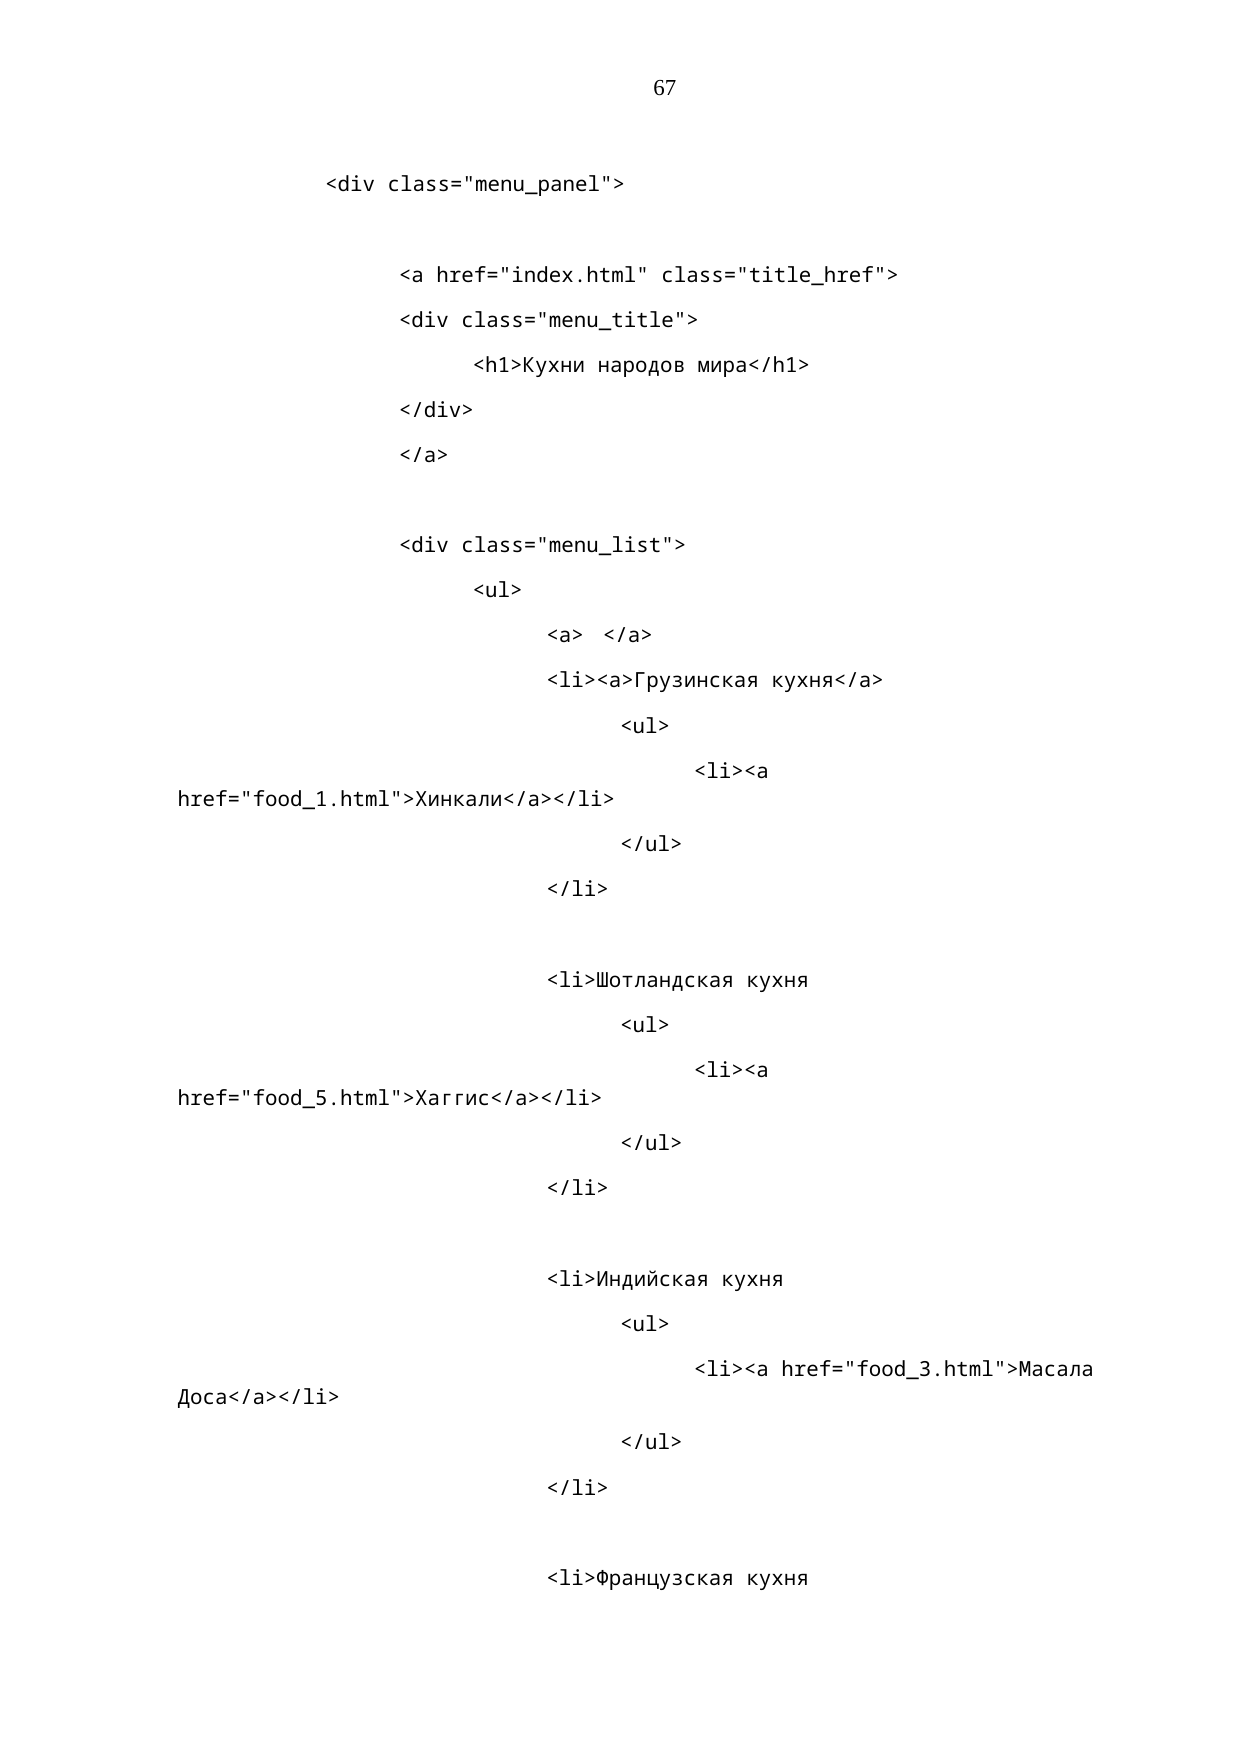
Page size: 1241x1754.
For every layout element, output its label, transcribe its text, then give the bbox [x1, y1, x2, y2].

text </li> [177, 1473, 1152, 1501]
text </a> [177, 440, 1152, 468]
text <a>ㅤ</a> [177, 621, 1152, 649]
text <li><a href="food_1.html">Хинкали</a></li> [177, 756, 1152, 813]
text <ul> [177, 711, 1152, 739]
text <div class="menu_panel"> [177, 169, 1152, 198]
text </ul> [177, 1128, 1152, 1157]
text </li> [177, 1173, 1152, 1202]
text <li><a href="food_3.html">Масала Доса</a></li> [177, 1354, 1152, 1411]
text <ul> [177, 1010, 1152, 1038]
text <li>Шотландская кухня [177, 965, 1152, 993]
text <li>Французская кухня [177, 1563, 1152, 1591]
text <a href="index.html" class="title_href"> [177, 260, 1152, 288]
text <h1>Кухни народов мира</h1> [177, 350, 1152, 378]
text <div class="menu_title"> [177, 305, 1152, 333]
text <ul> [177, 575, 1152, 604]
text </div> [177, 395, 1152, 423]
text </ul> [177, 829, 1152, 858]
text <li><a href="food_5.html">Хаггис</a></li> [177, 1055, 1152, 1112]
text <li>Индийская кухня [177, 1264, 1152, 1292]
text <li><a>Грузинская кухня</a> [177, 666, 1152, 694]
text <div class="menu_list"> [177, 530, 1152, 559]
text </li> [177, 874, 1152, 903]
text <ul> [177, 1309, 1152, 1337]
text </ul> [177, 1427, 1152, 1456]
